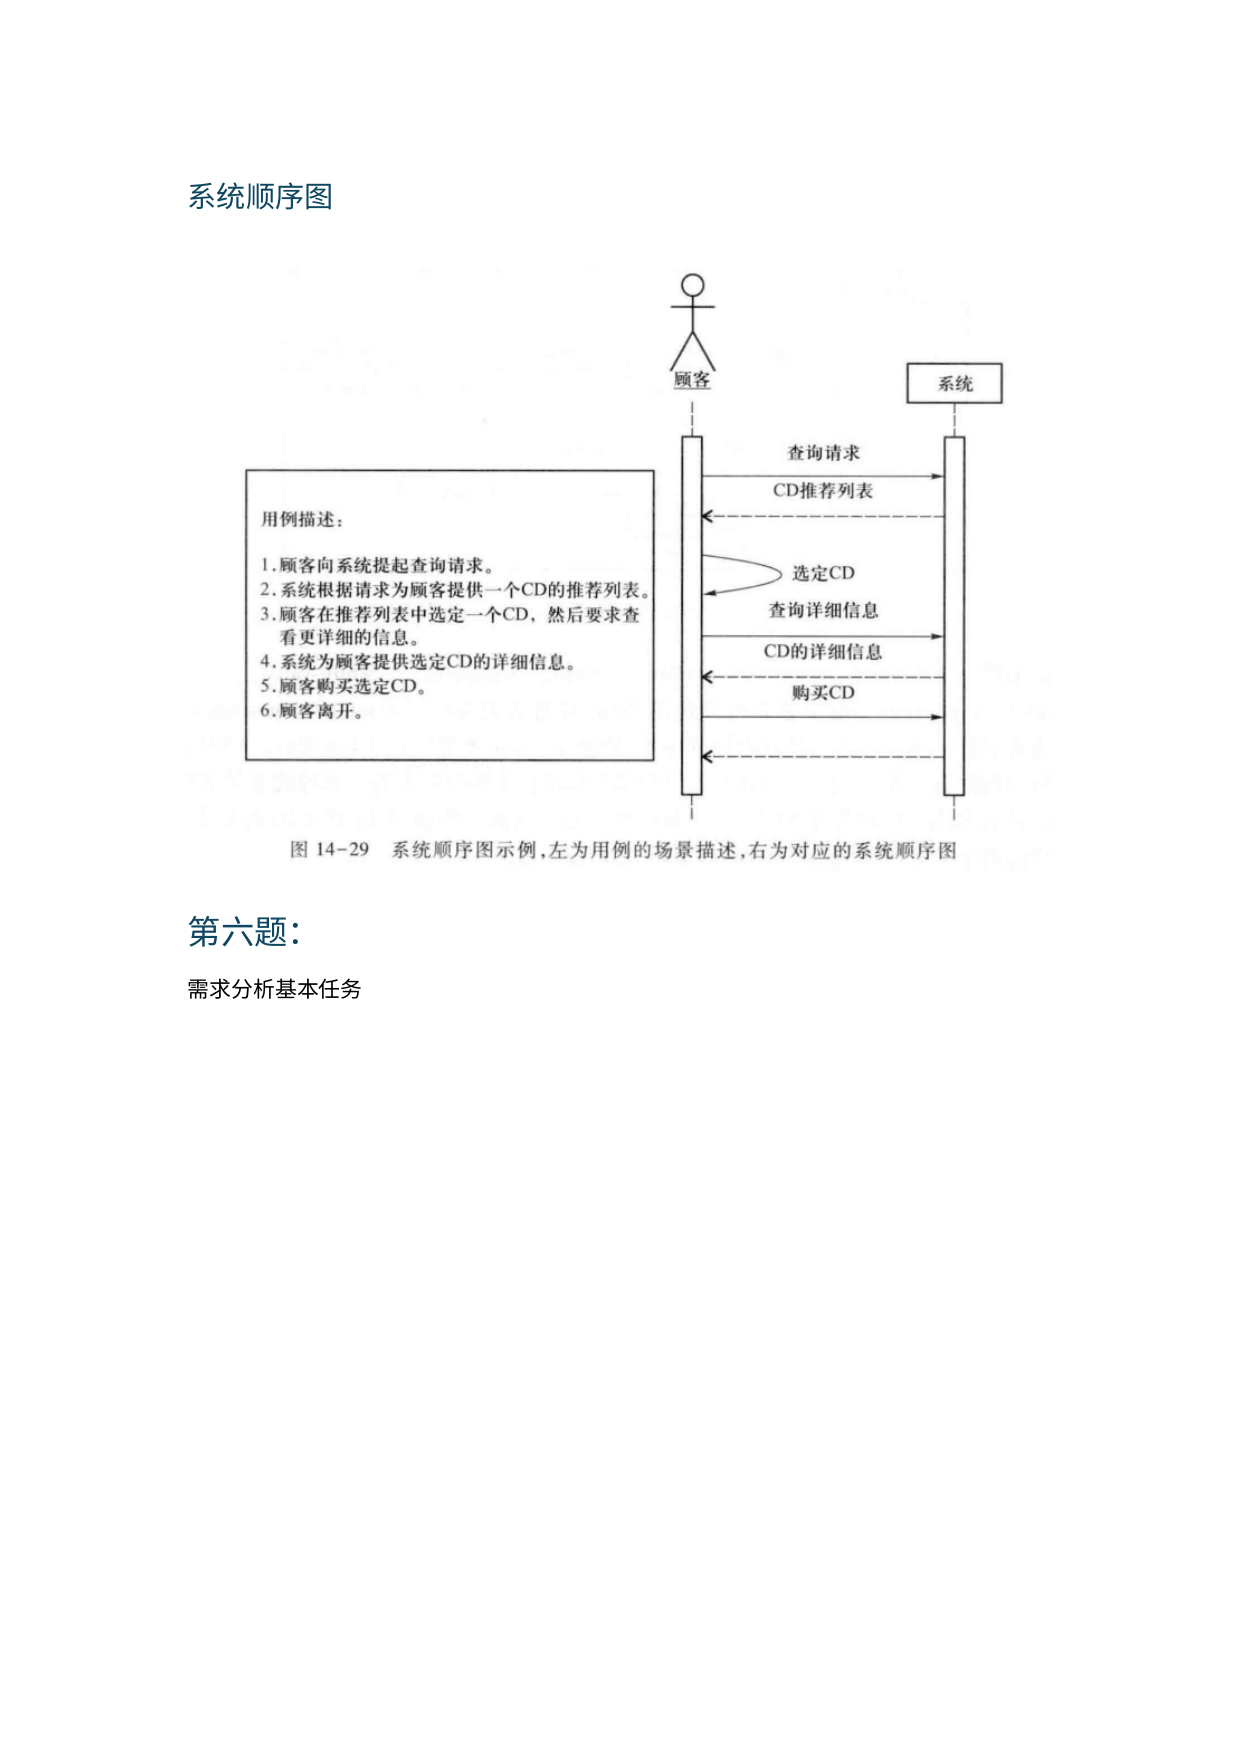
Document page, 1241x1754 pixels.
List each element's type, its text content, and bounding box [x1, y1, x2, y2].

subtitle 系统顺序图 [187, 162, 1053, 227]
text 需求分析基本任务 [187, 971, 1053, 1004]
picture [187, 231, 1053, 881]
subtitle 第六题： [187, 898, 1053, 963]
